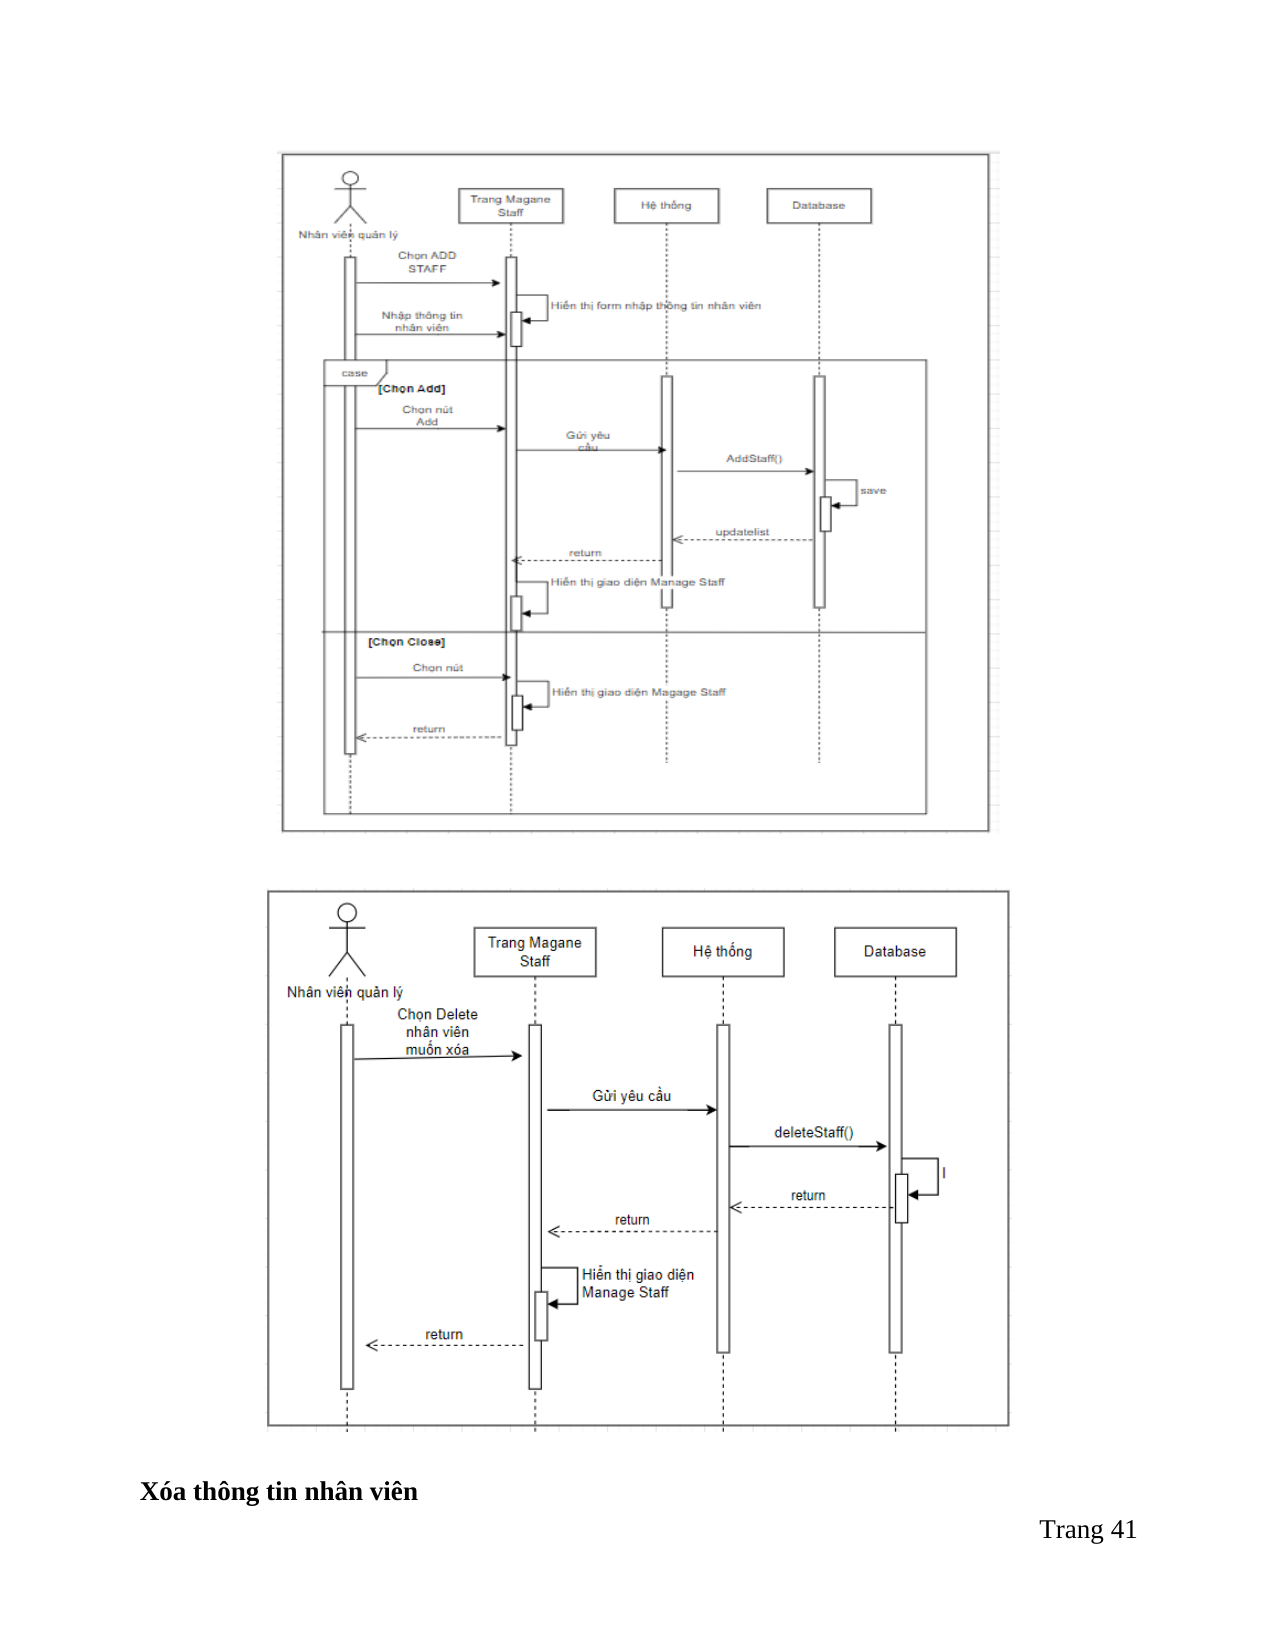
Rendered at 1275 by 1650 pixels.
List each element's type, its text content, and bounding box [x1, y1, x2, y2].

picture [276, 150, 1001, 834]
picture [265, 888, 1013, 1432]
